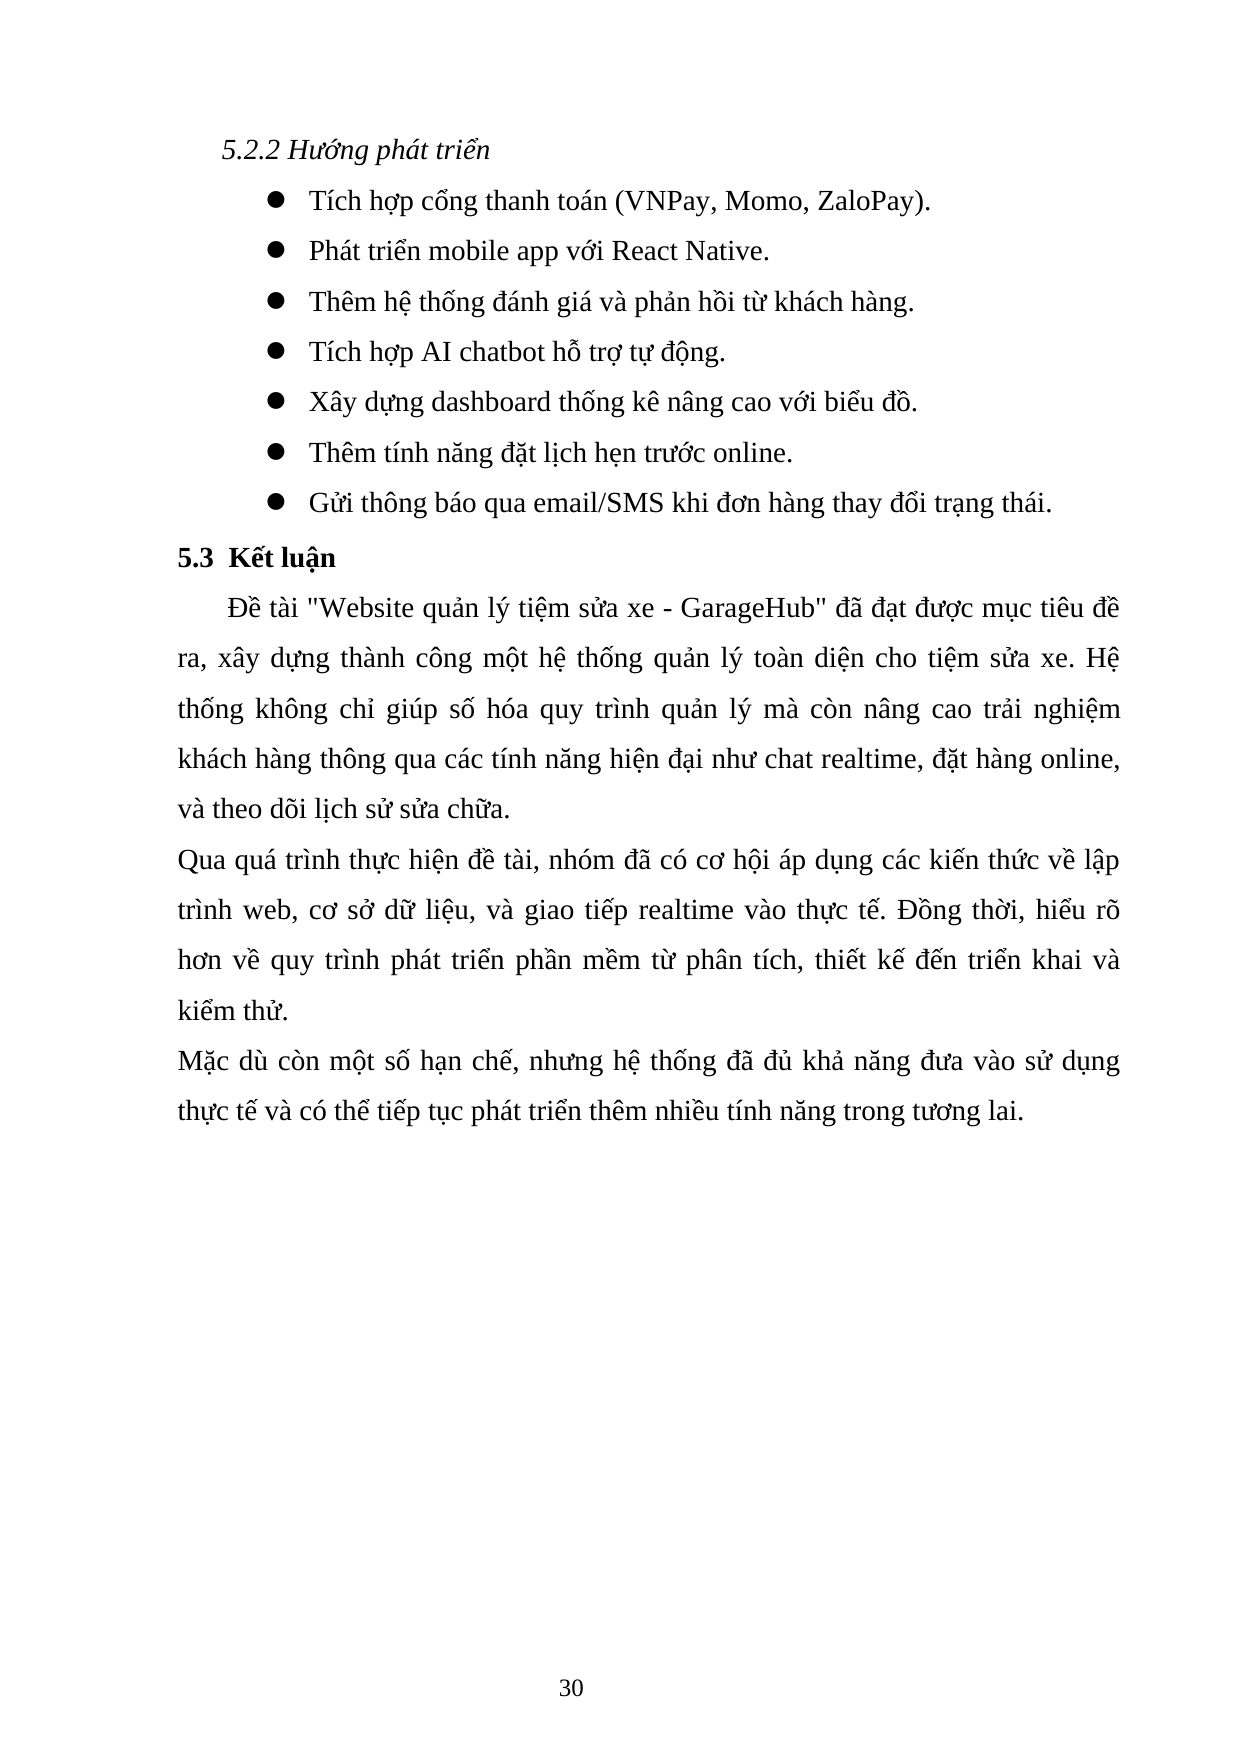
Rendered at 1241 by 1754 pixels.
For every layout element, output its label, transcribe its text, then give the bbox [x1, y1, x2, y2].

text Qua quá trình thực hiện đề tài, nhóm đã có cơ hội áp dụng các kiến thức về lập trình web, cơ sở dữ liệu, và giao tiếp realtime vào thực tế. Đồng thời, hiểu rõ hơn về quy trình phát triển phần mềm từ phân tích, thiết kế đến triển khai và kiểm thử. [177, 842, 1122, 1026]
list Tích hợp AI chatbot hỗ trợ tự động. [265, 334, 1122, 368]
list Phát triển mobile app với React Native. [265, 233, 1122, 267]
list Tích hợp cổng thanh toán (VNPay, Momo, ZaloPay). [265, 183, 1122, 216]
list Thêm hệ thống đánh giá và phản hồi từ khách hàng. [265, 284, 1122, 317]
list Gửi thông báo qua email/SMS khi đơn hàng thay đổi trạng thái. [265, 485, 1122, 519]
subtitle 5.2.2 Hướng phát triển [222, 132, 1122, 166]
list Xây dựng dashboard thống kê nâng cao với biểu đồ. [265, 384, 1122, 418]
text Đề tài "Website quản lý tiệm sửa xe - GarageHub" đã đạt được mục tiêu đề ra, xây dựng thành công một hệ thống quản lý toàn diện cho tiệm sửa xe. Hệ thống không chỉ giúp số hóa quy trình quản lý mà còn nâng cao trải nghiệm khách hàng thông qua các tính năng hiện đại như chat realtime, đặt hàng online, và theo dõi lịch sử sửa chữa. [177, 590, 1122, 825]
subtitle 5.3 Kết luận [177, 540, 1122, 573]
text Mặc dù còn một số hạn chế, nhưng hệ thống đã đủ khả năng đưa vào sử dụng thực tế và có thể tiếp tục phát triển thêm nhiều tính năng trong tương lai. [177, 1043, 1122, 1127]
list Thêm tính năng đặt lịch hẹn trước online. [265, 435, 1122, 468]
